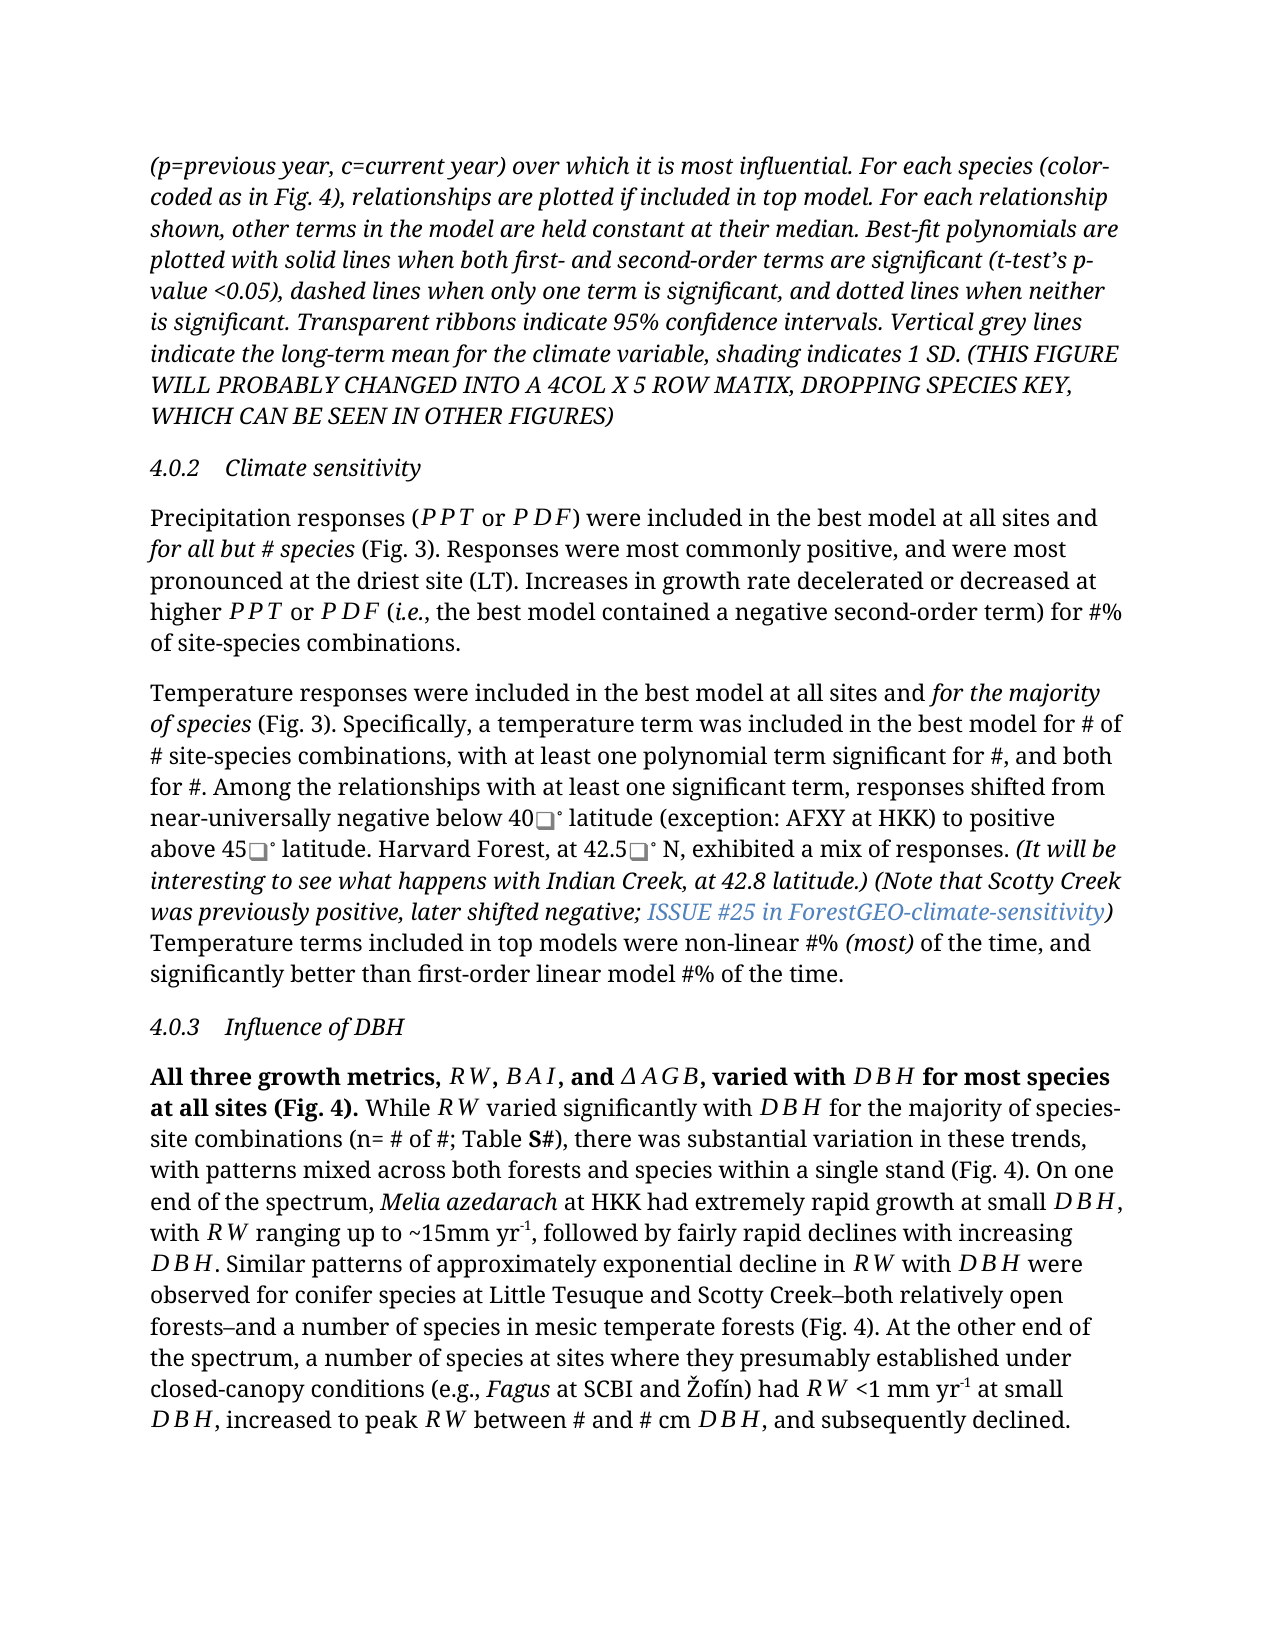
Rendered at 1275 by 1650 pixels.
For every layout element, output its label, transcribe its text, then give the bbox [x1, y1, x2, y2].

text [150, 150, 1125, 431]
text Precipitation responses ( or ) were included in the best model at all sites and for all but # species (Fig. 3). Responses were most commonly positive, and were most pronounced at the driest site (LT). Increases in growth rate decelerated or decreased at higher or (i.e., the best model contained a negative second-order term) for #% of site-species combinations. [150, 502, 1125, 658]
text Temperature responses were included in the best model at all sites and for the majority of species (Fig. 3). Specifically, a temperature term was included in the best model for # of # site-species combinations, with at least one polynomial term significant for #, and both for #. Among the relationships with at least one significant term, responses shifted from near-universally negative below 40 latitude (exception: AFXY at HKK) to positive above 45 latitude. Harvard Forest, at 42.5 N, exhibited a mix of responses. (It will be interesting to see what happens with Indian Creek, at 42.8 latitude.) (Note that Scotty Creek was previously positive, later shifted negative; ISSUE #25 in ForestGEO-climate-sensitivity) Temperature terms included in top models were non-linear #% (most) of the time, and significantly better than first-order linear model #% of the time. [150, 677, 1125, 989]
subtitle 4.0.2 Climate sensitivity [150, 452, 1125, 483]
text All three growth metrics, , , and , varied with for most species at all sites (Fig. 4). While varied significantly with for the majority of species-site combinations (n= # of #; Table S#), there was substantial variation in these trends, with patterns mixed across both forests and species within a single stand (Fig. 4). On one end of the spectrum, Melia azedarach at HKK had extremely rapid growth at small , with ranging up to ~15mm yr-1, followed by fairly rapid declines with increasing . Similar patterns of approximately exponential decline in with were observed for conifer species at Little Tesuque and Scotty Creek–both relatively open forests–and a number of species in mesic temperate forests (Fig. 4). At the other end of the spectrum, a number of species at sites where they presumably established under closed-canopy conditions (e.g., Fagus at SCBI and Žofín) had <1 mm yr-1 at small , increased to peak between # and # cm , and subsequently declined. [150, 1060, 1125, 1435]
subtitle 4.0.3 Influence of DBH [150, 1010, 1125, 1042]
